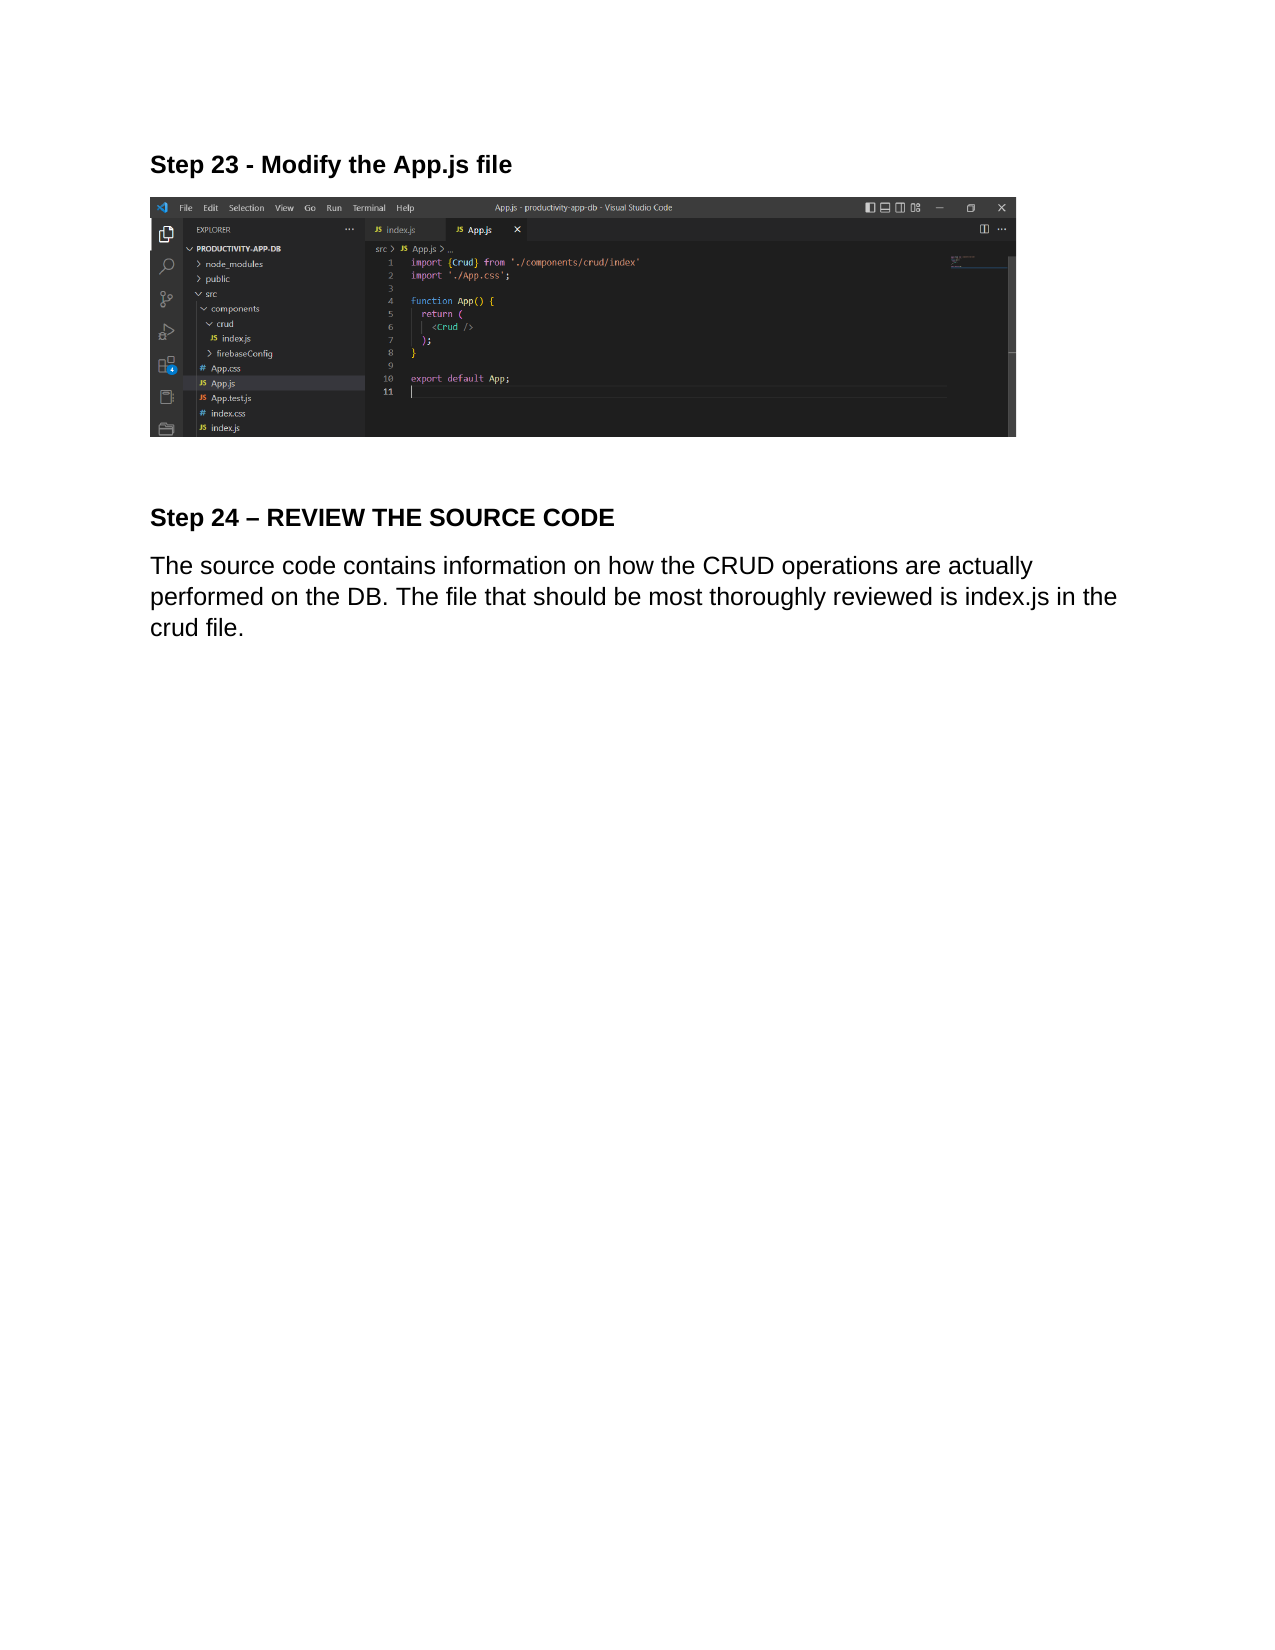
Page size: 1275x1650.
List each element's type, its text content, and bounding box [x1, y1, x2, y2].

picture [150, 197, 1017, 437]
text The source code contains information on how the CRUD operations are actually performed on the DB. The file that should be most thoroughly reviewed is index.js in the crud file. [150, 551, 1125, 642]
text Step 23 - Modify the App.js file [150, 150, 1125, 179]
text Step 24 – REVIEW THE SOURCE CODE [150, 503, 1125, 532]
